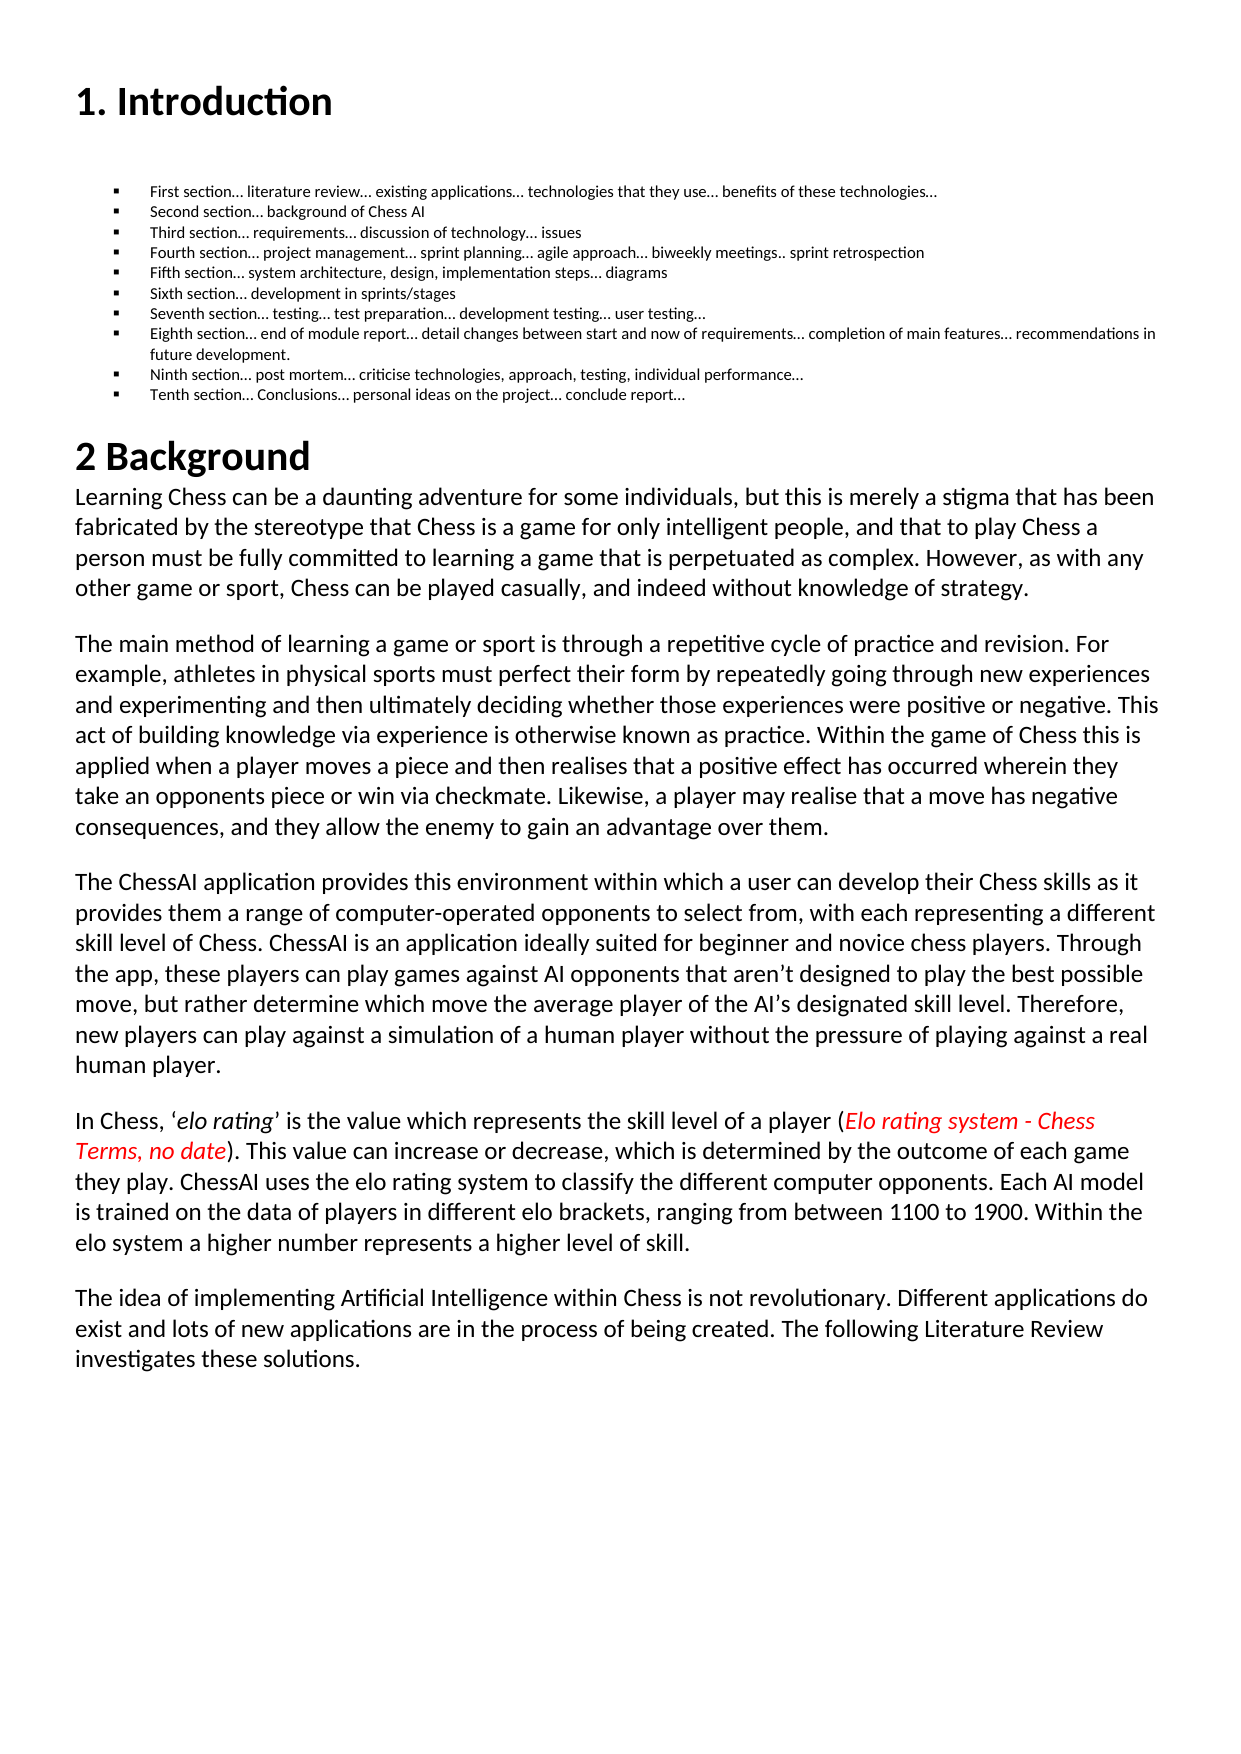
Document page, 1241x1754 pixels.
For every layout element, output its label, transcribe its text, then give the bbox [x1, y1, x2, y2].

text In Chess, ‘elo rating’ is the value which represents the skill level of a player (Elo rating system - Chess Terms, no date). This value can increase or decrease, which is determined by the outcome of each game they play. ChessAI uses the elo rating system to classify the different computer opponents. Each AI model is trained on the data of players in different elo brackets, ranging from between 1100 to 1900. Within the elo system a higher number represents a higher level of skill. [75, 1105, 1165, 1258]
subtitle 2 Background [75, 430, 1165, 481]
list Tenth section… Conclusions… personal ideas on the project… conclude report… [112, 384, 1165, 405]
list Sixth section… development in sprints/stages [112, 283, 1165, 303]
list Eighth section… end of module report… detail changes between start and now of requirements… completion of main features… recommendations in future development. [112, 323, 1165, 364]
text Learning Chess can be a daunting adventure for some individuals, but this is merely a stigma that has been fabricated by the stereotype that Chess is a game for only intelligent people, and that to play Chess a person must be fully committed to learning a game that is perpetuated as complex. However, as with any other game or sport, Chess can be played casually, and indeed without knowledge of strategy. [75, 481, 1165, 603]
text The idea of implementing Artificial Intelligence within Chess is not revolutionary. Different applications do exist and lots of new applications are in the process of being created. The following Literature Review investigates these solutions. [75, 1283, 1165, 1374]
list Fifth section… system architecture, design, implementation steps… diagrams [112, 263, 1165, 283]
text The main method of learning a game or sport is through a repetitive cycle of practice and revision. For example, athletes in physical sports must perfect their form by repeatedly going through new experiences and experimenting and then ultimately deciding whether those experiences were positive or negative. This act of building knowledge via experience is otherwise known as practice. Within the game of Chess this is applied when a player moves a piece and then realises that a positive effect has occurred wherein they take an opponents piece or win via checkmate. Likewise, a player may realise that a move has negative consequences, and they allow the enemy to gain an advantage over them. [75, 628, 1165, 841]
subtitle 1. Introduction [75, 75, 1165, 126]
list Fourth section… project management… sprint planning… agile approach… biweekly meetings.. sprint retrospection [112, 242, 1165, 263]
text The ChessAI application provides this environment within which a user can develop their Chess skills as it provides them a range of computer-operated opponents to select from, with each representing a different skill level of Chess. ChessAI is an application ideally suited for beginner and novice chess players. Through the app, these players can play games against AI opponents that aren’t designed to play the best possible move, but rather determine which move the average player of the AI’s designated skill level. Therefore, new players can play against a simulation of a human player without the pressure of playing against a real human player. [75, 866, 1165, 1080]
list Second section… background of Chess AI [112, 202, 1165, 222]
list Seventh section… testing… test preparation… development testing… user testing… [112, 303, 1165, 323]
list Third section… requirements… discussion of technology… issues [112, 222, 1165, 242]
list Ninth section… post mortem… criticise technologies, approach, testing, individual performance… [112, 364, 1165, 384]
list First section… literature review… existing applications… technologies that they use… benefits of these technologies… [112, 181, 1165, 202]
